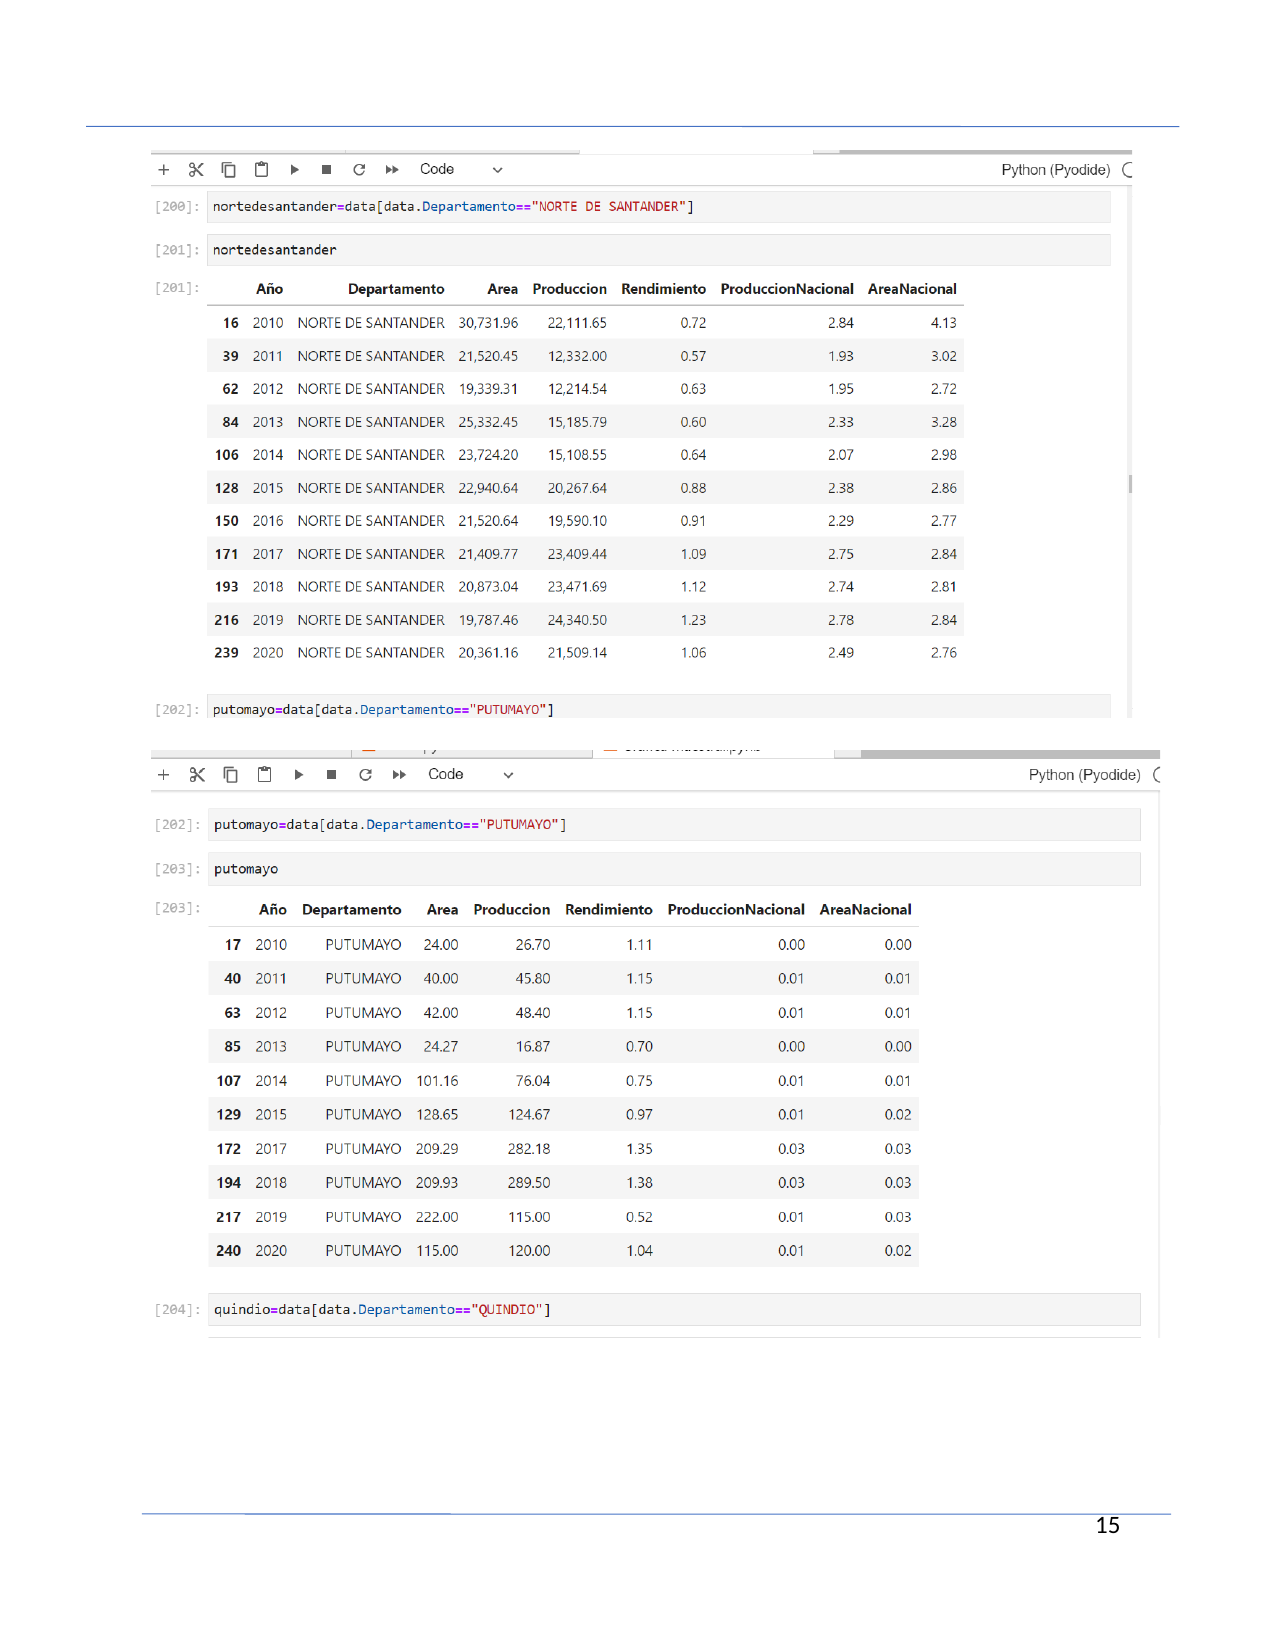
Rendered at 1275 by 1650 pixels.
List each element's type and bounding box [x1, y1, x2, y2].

picture [151, 750, 1160, 1338]
picture [151, 150, 1133, 718]
